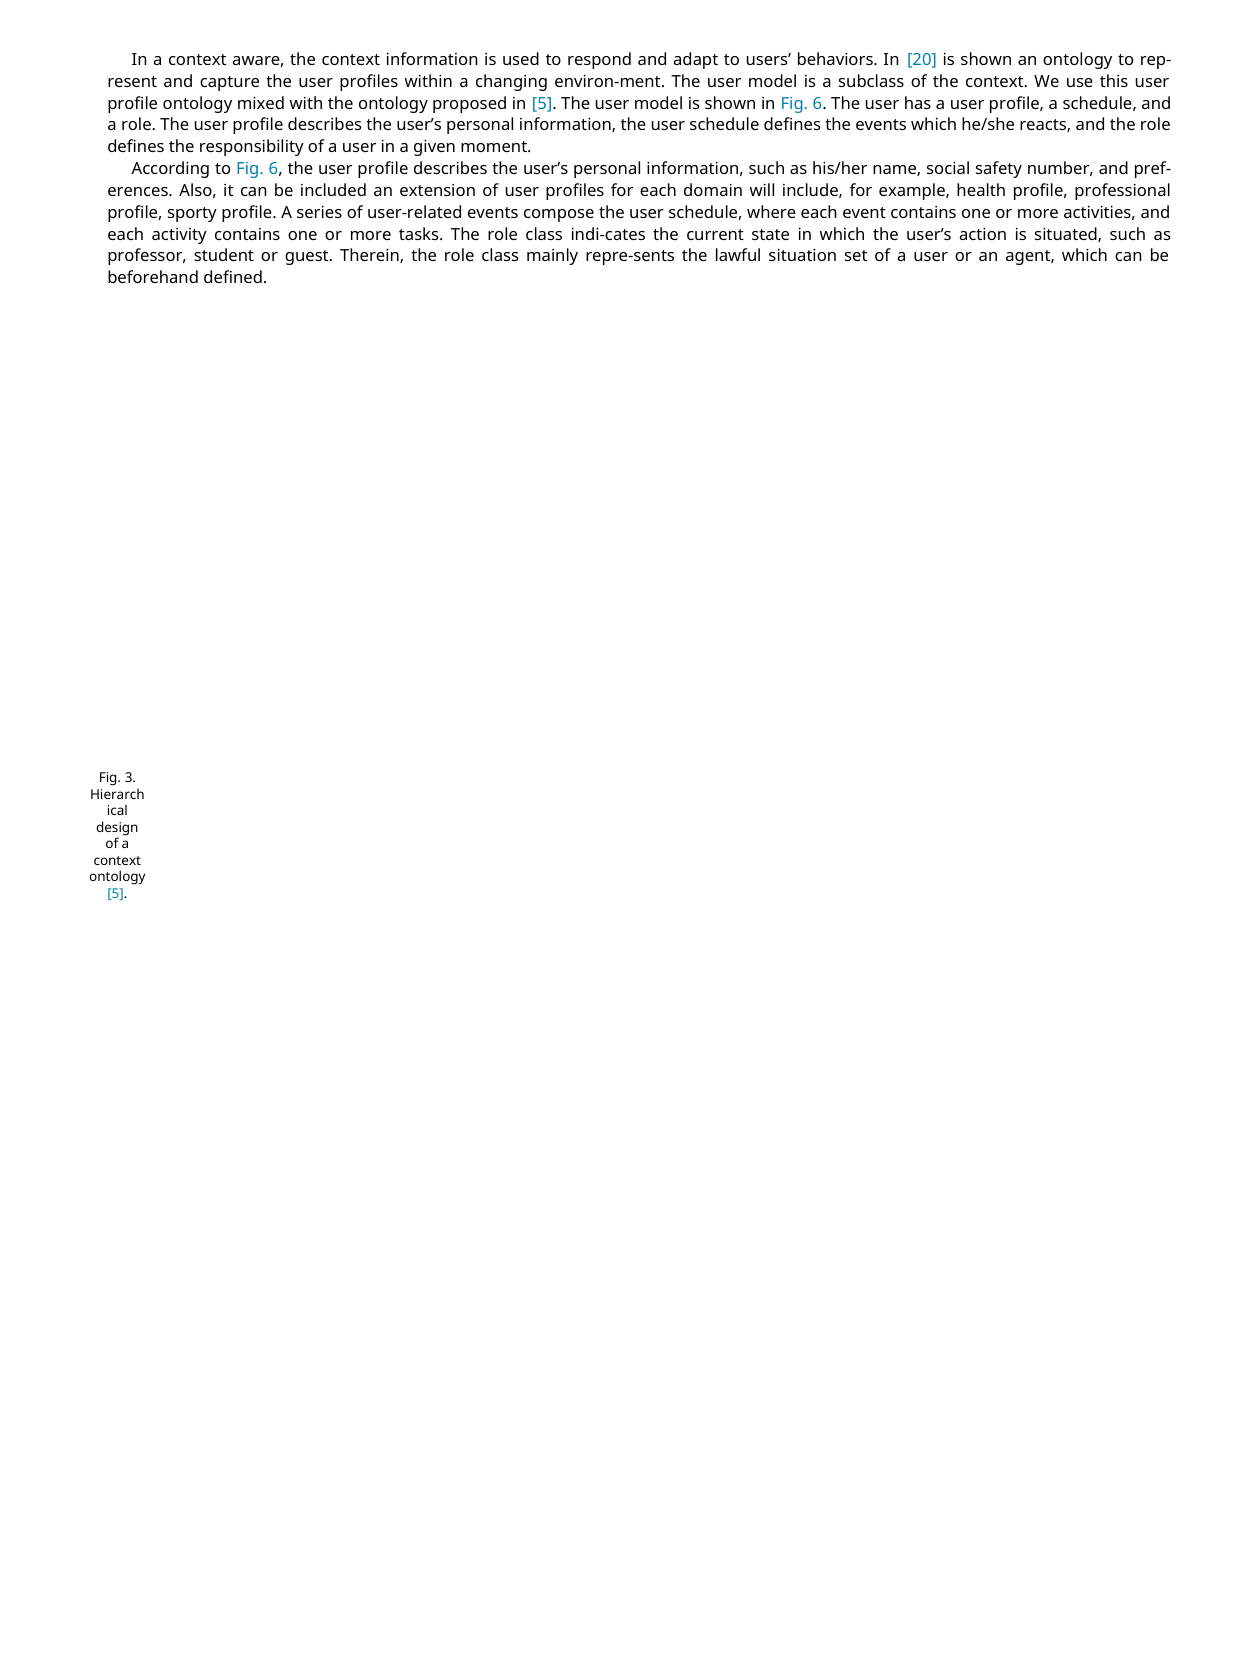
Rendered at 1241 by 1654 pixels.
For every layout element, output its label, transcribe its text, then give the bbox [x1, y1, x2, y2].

picture [532, 97, 536, 112]
picture [908, 53, 912, 68]
text In a context aware, the context information is used to respond and adapt to users’ behaviors. In [20] is shown an ontology to rep-resent and capture the user profiles within a changing environ-ment. The user model is a subclass of the context. We use this user profile ontology mixed with the ontology proposed in [5]. The user model is shown in Fig. 6. The user has a user profile, a schedule, and a role. The user profile describes the user’s personal information, the user schedule defines the events which he/she reacts, and the role defines the responsibility of a user in a given moment. [107, 48, 1172, 157]
picture [546, 97, 550, 112]
text According to Fig. 6, the user profile describes the user’s personal information, such as his/her name, social safety number, and pref-erences. Also, it can be included an extension of user profiles for each domain will include, for example, health profile, professional profile, sporty profile. A series of user-related events compose the user schedule, where each event contains one or more activities, and each activity contains one or more tasks. The role class indi-cates the current state in which the user’s action is situated, such as professor, student or guest. Therein, the role class mainly repre-sents the lawful situation set of a user or an agent, which can be beforehand defined. [107, 157, 1172, 288]
text Fig. 3. Hierarchical design of a context ontology [5]. [88, 770, 146, 901]
